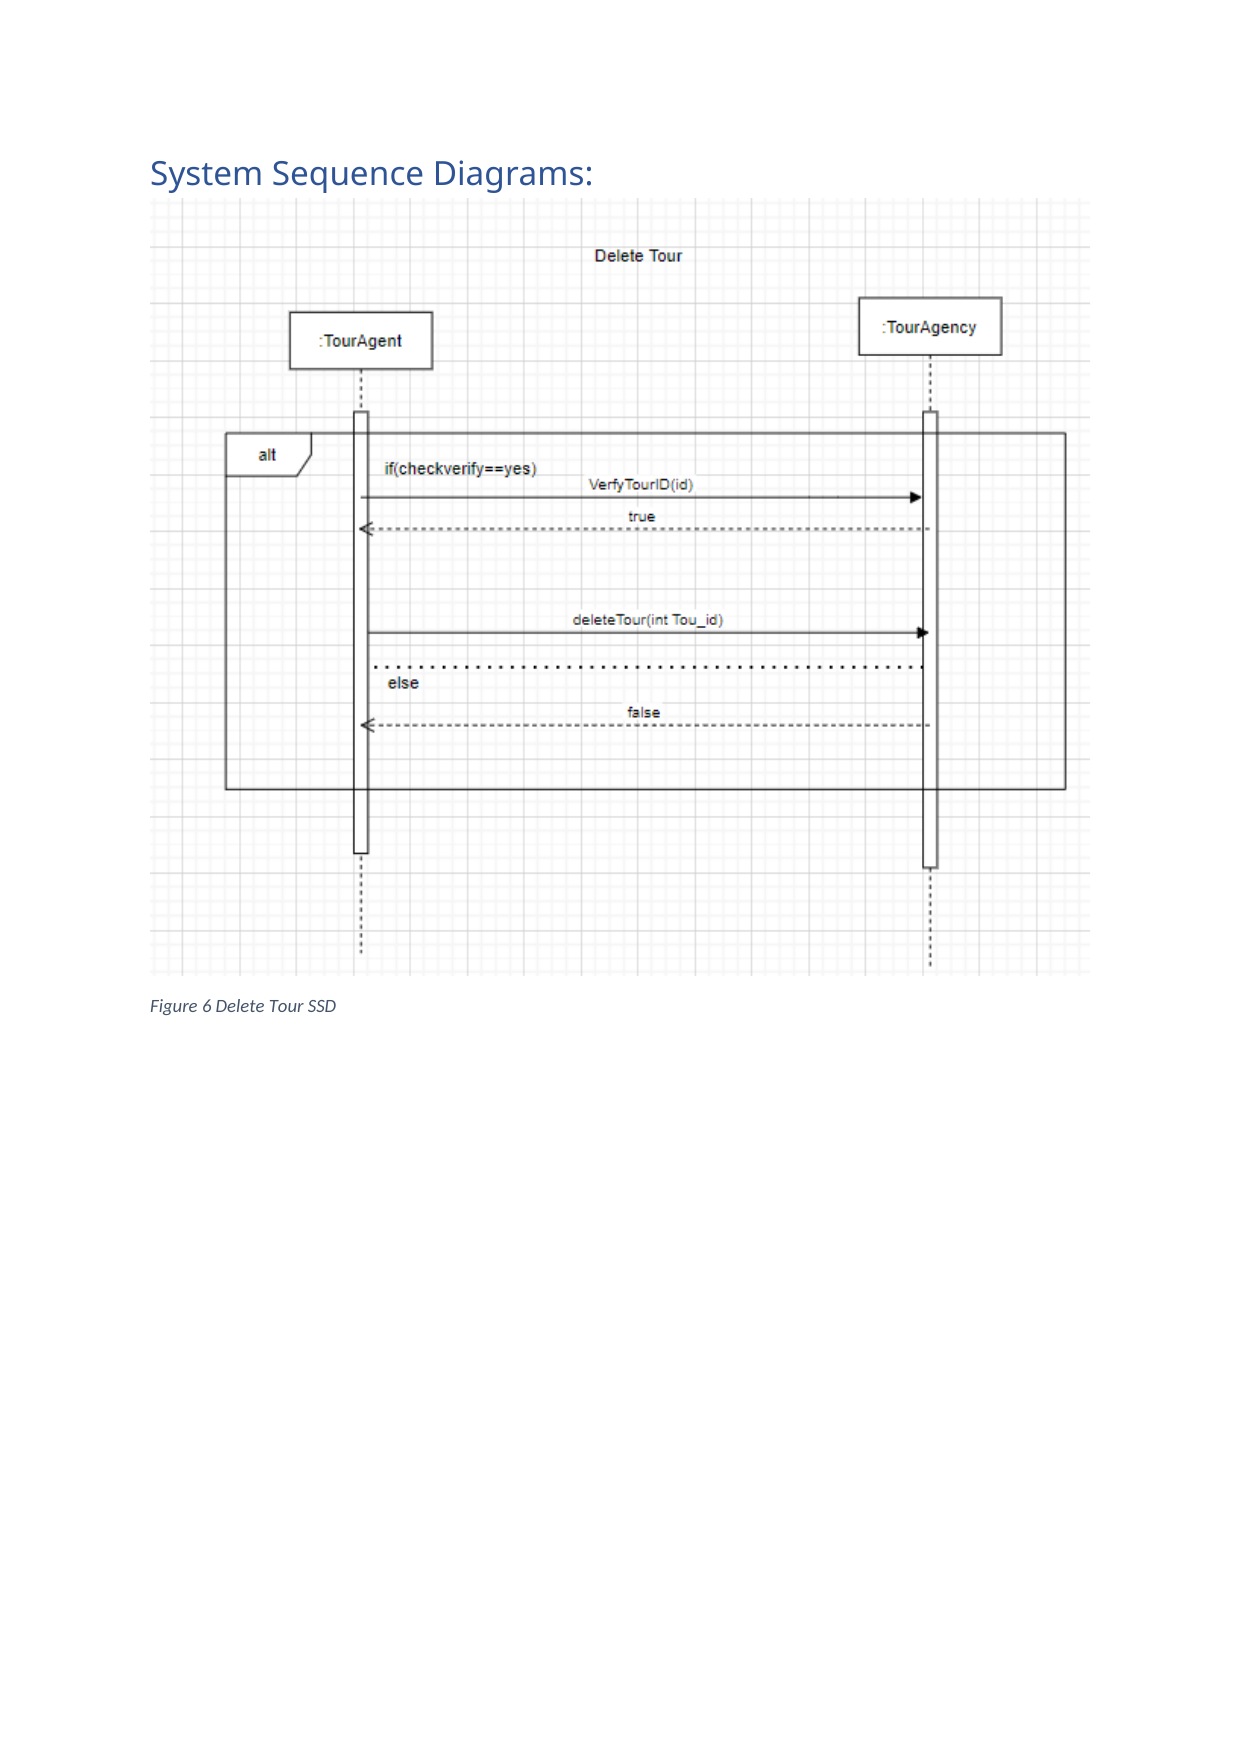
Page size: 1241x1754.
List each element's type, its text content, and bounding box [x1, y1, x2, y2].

subtitle System Sequence Diagrams: [150, 150, 1090, 195]
picture [150, 198, 1091, 976]
